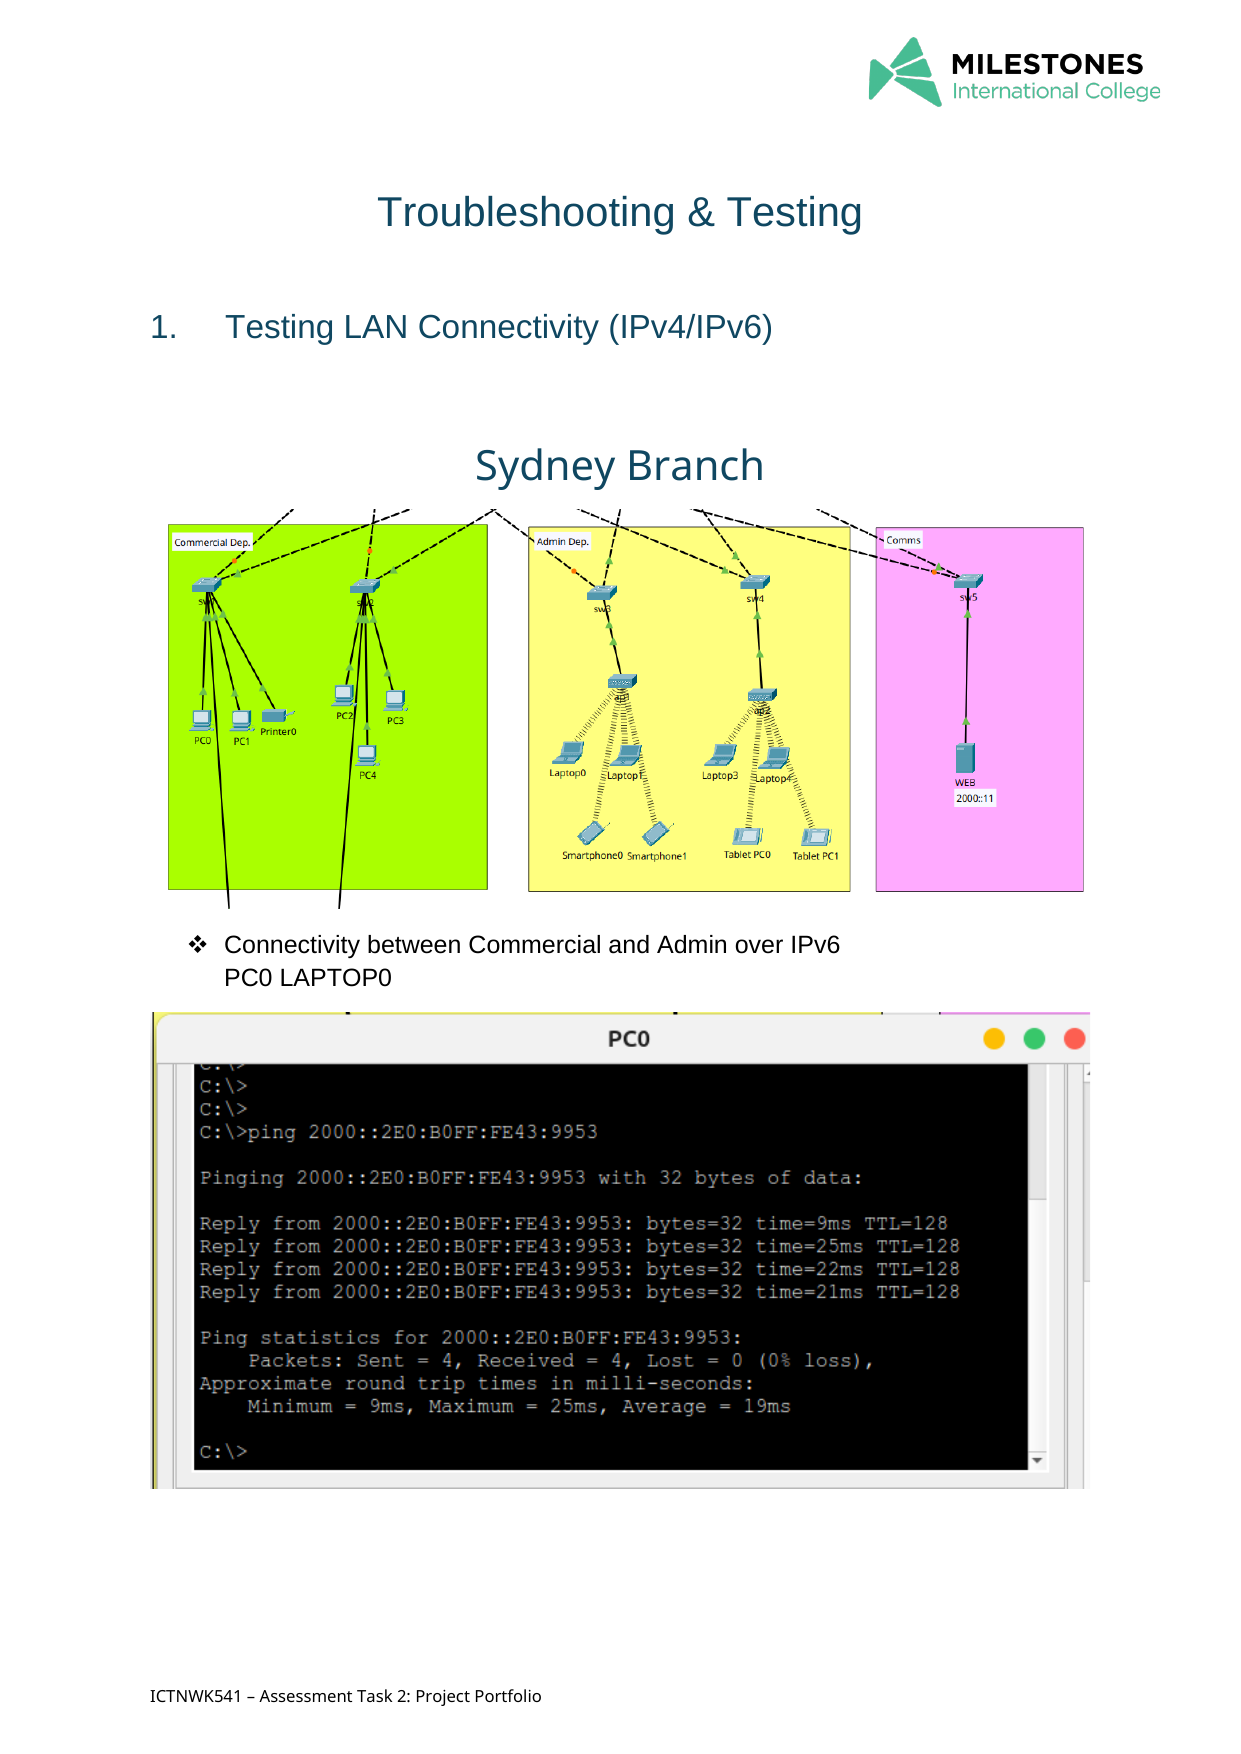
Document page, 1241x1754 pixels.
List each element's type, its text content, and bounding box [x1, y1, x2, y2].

picture [150, 509, 1091, 909]
picture [868, 37, 1161, 107]
picture [150, 1012, 1091, 1489]
subtitle 1. Testing LAN Connectivity (IPv4/IPv6) [150, 307, 1090, 345]
subtitle Sydney Branch [150, 436, 1090, 493]
list Connectivity between Commercial and Admin over IPv6 PC0 LAPTOP0 [186, 930, 1090, 992]
subtitle Troubleshooting & Testing [150, 187, 1090, 235]
